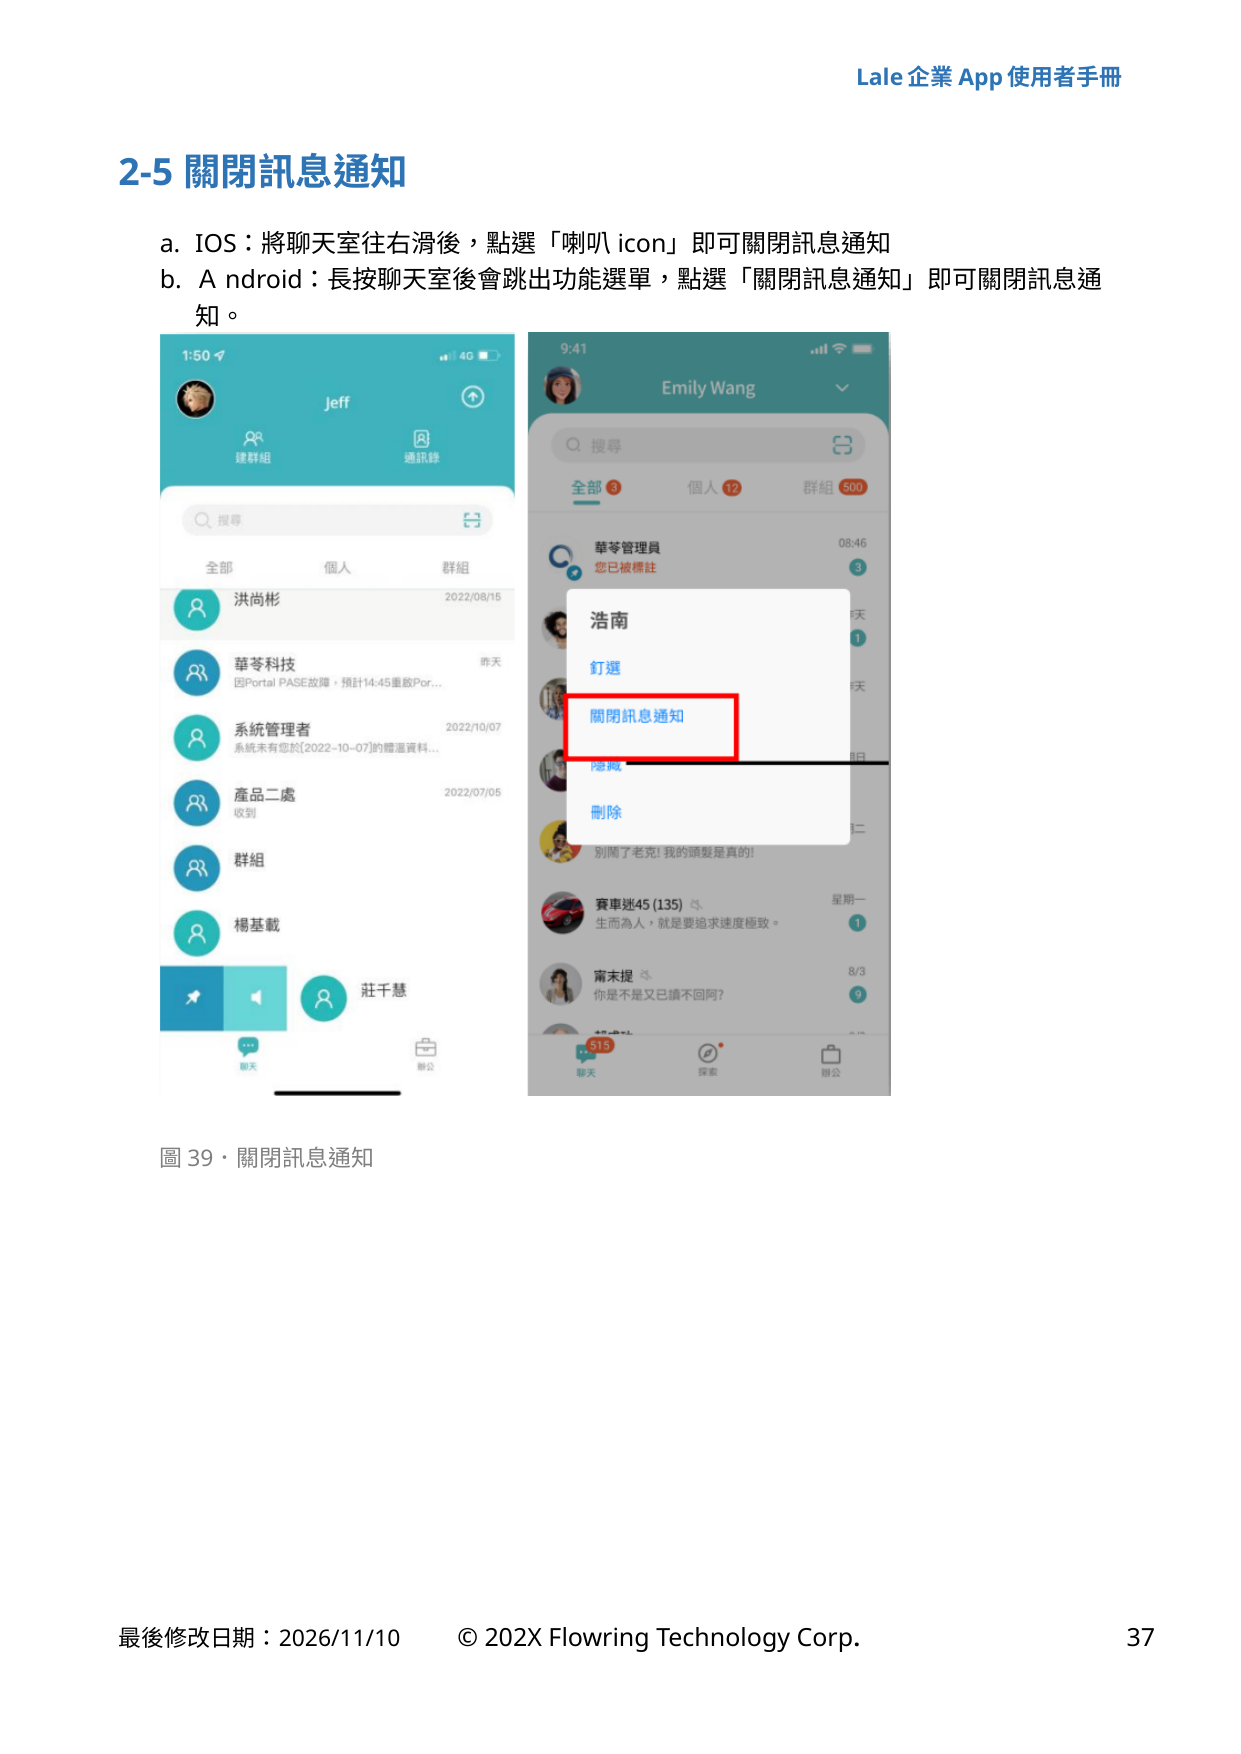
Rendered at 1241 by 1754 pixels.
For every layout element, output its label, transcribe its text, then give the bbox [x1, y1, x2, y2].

text 2-5 關閉訊息通知 [118, 142, 1122, 196]
table_header 圖39．關閉訊息通知 [160, 332, 527, 1183]
list IOS：將聊天室往右滑後，點選「喇叭 icon」即可關閉訊息通知 [159, 223, 1122, 260]
list Ａndroid：長按聊天室後會跳出功能選單，點選「關閉訊息通知」即可關閉訊息通知。 [159, 260, 1122, 332]
table_header [527, 332, 902, 1183]
picture [159, 332, 515, 1096]
picture [527, 332, 891, 1096]
